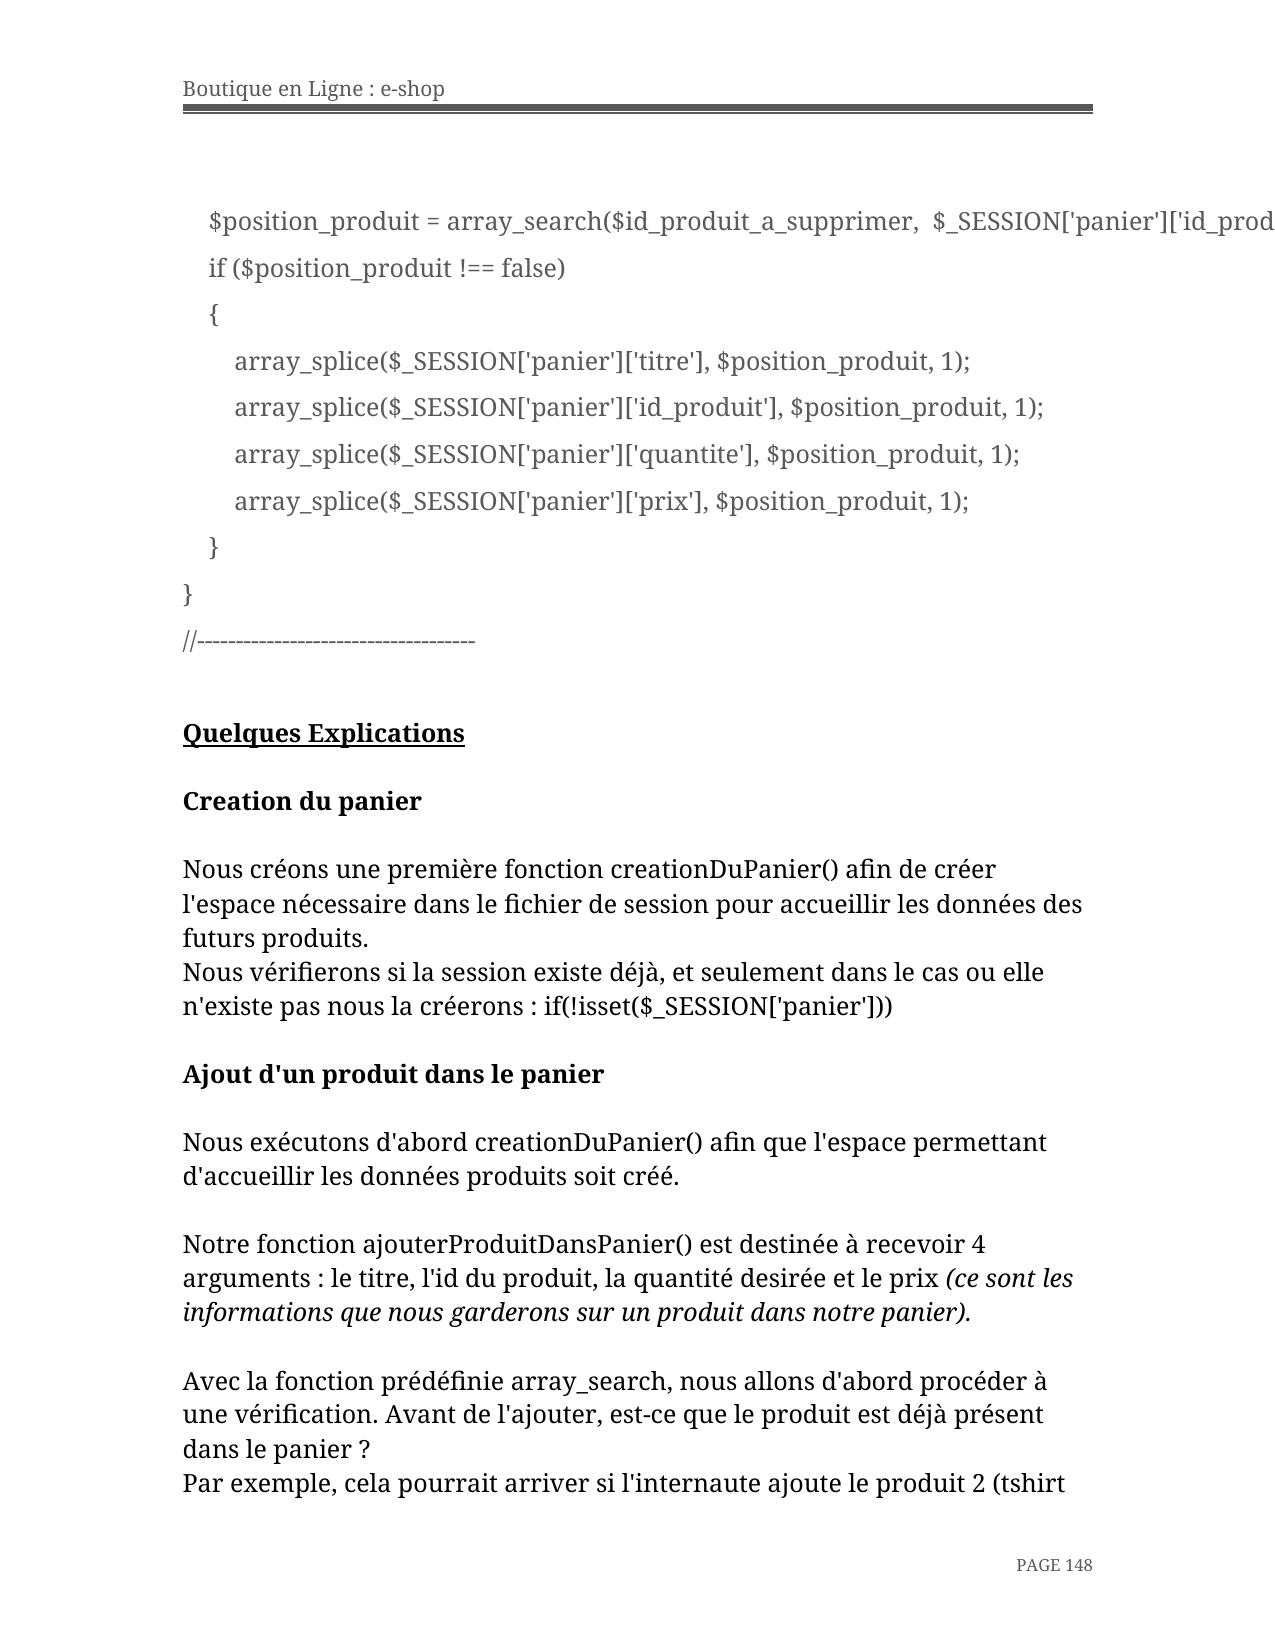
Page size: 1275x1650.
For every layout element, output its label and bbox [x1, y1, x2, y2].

table_header [183, 191, 1275, 669]
text [182, 682, 1093, 1499]
